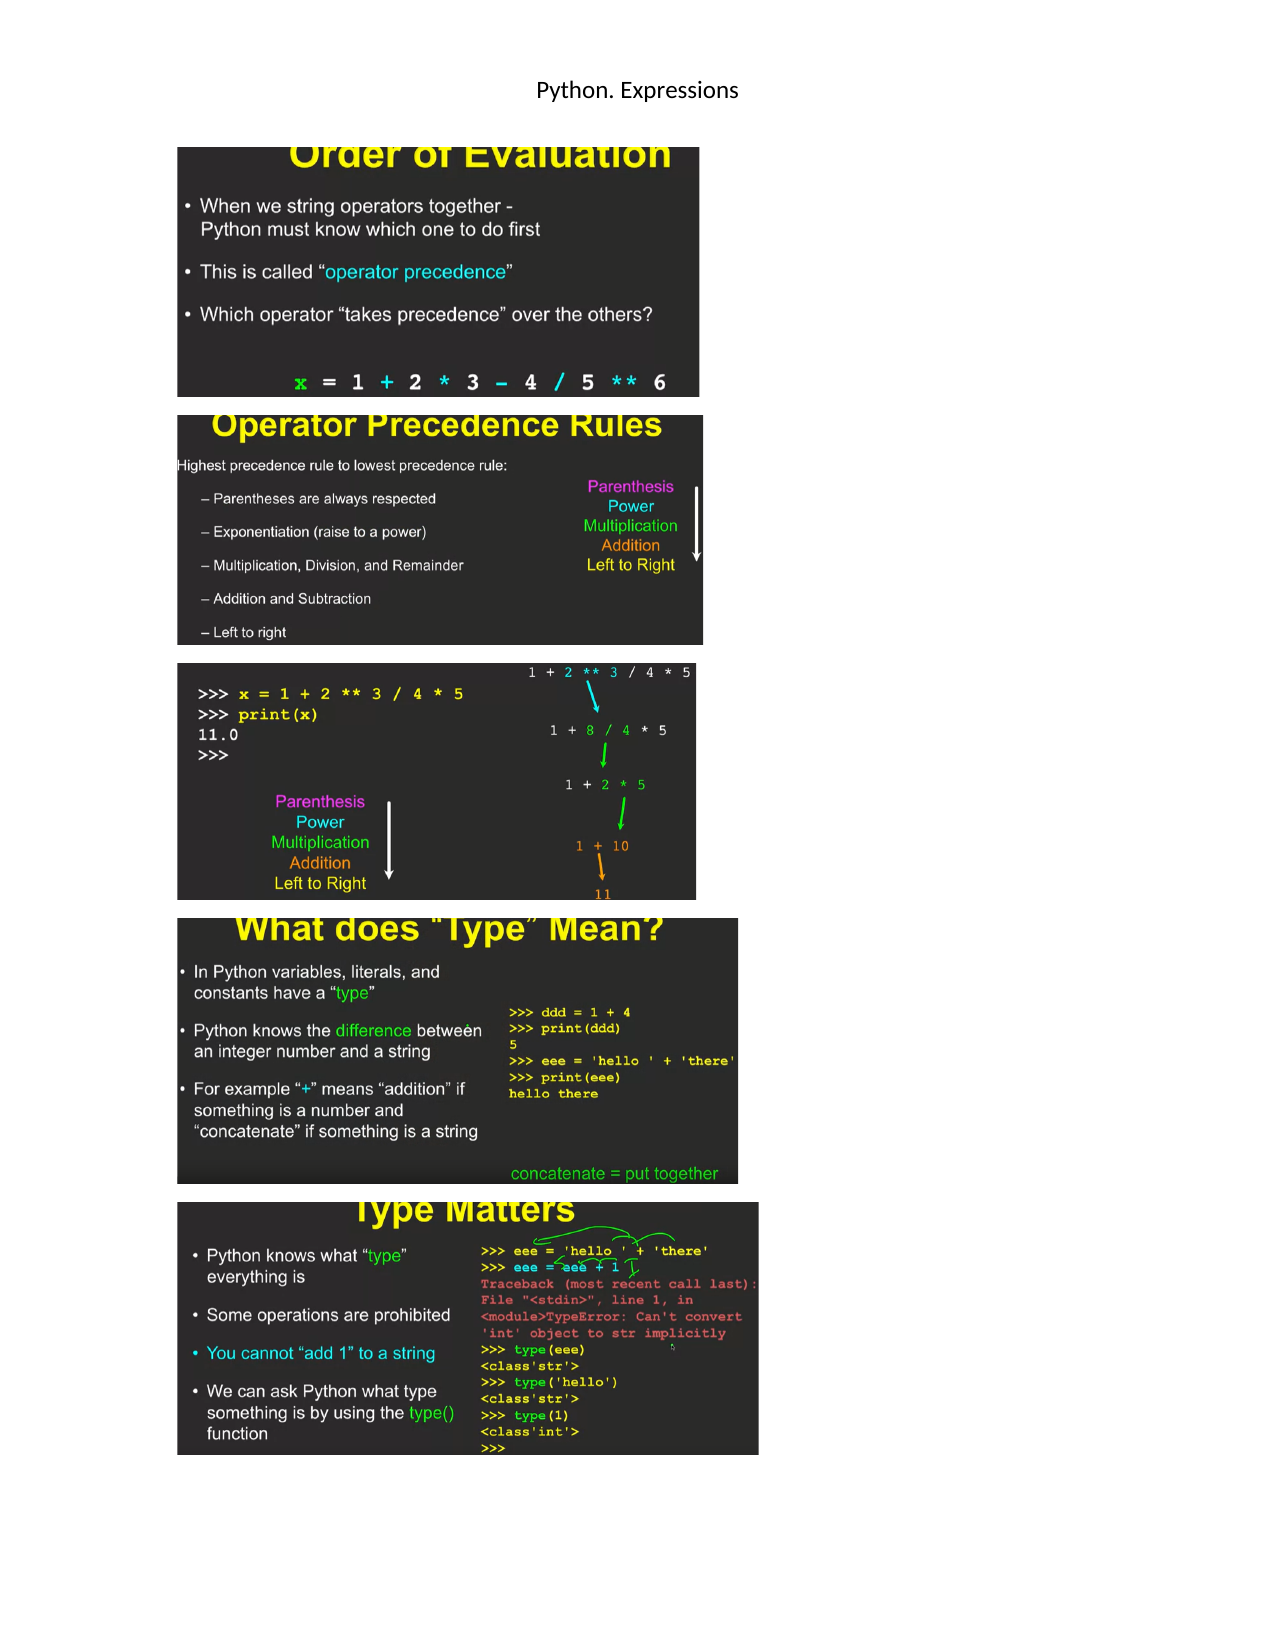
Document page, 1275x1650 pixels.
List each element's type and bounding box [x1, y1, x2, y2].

picture [177, 147, 700, 397]
picture [177, 1202, 759, 1455]
picture [177, 663, 697, 900]
picture [177, 918, 739, 1184]
picture [177, 415, 704, 645]
